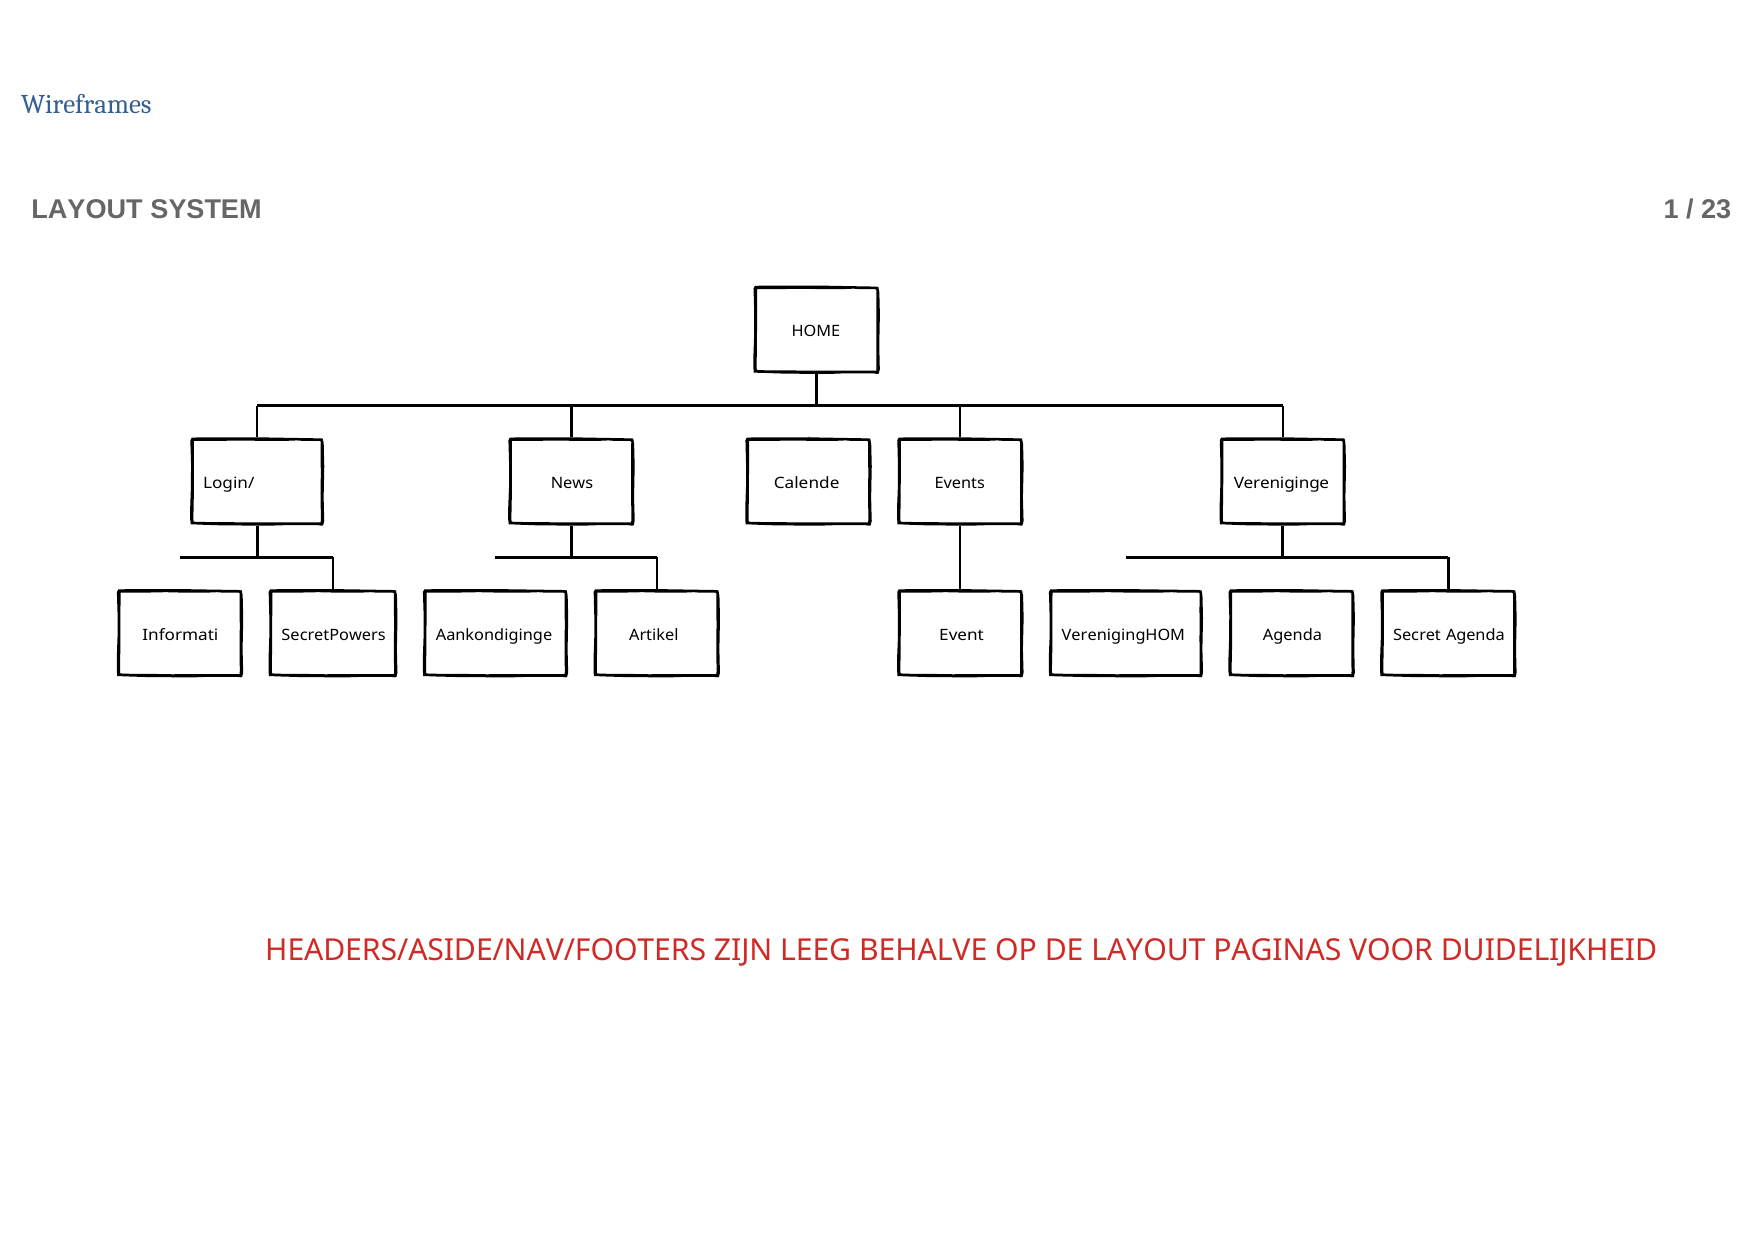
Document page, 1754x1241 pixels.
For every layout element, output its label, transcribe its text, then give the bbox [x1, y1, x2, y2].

subtitle LAYOUT SYSTEM 1 / 23 [31, 193, 1743, 224]
subtitle Wireframes [21, 89, 1743, 120]
text HEADERS/ASIDE/NAV/FOOTERS ZIJN LEEG BEHALVE OP DE LAYOUT PAGINAS VOOR DUIDELIJKHEID [265, 928, 1743, 969]
